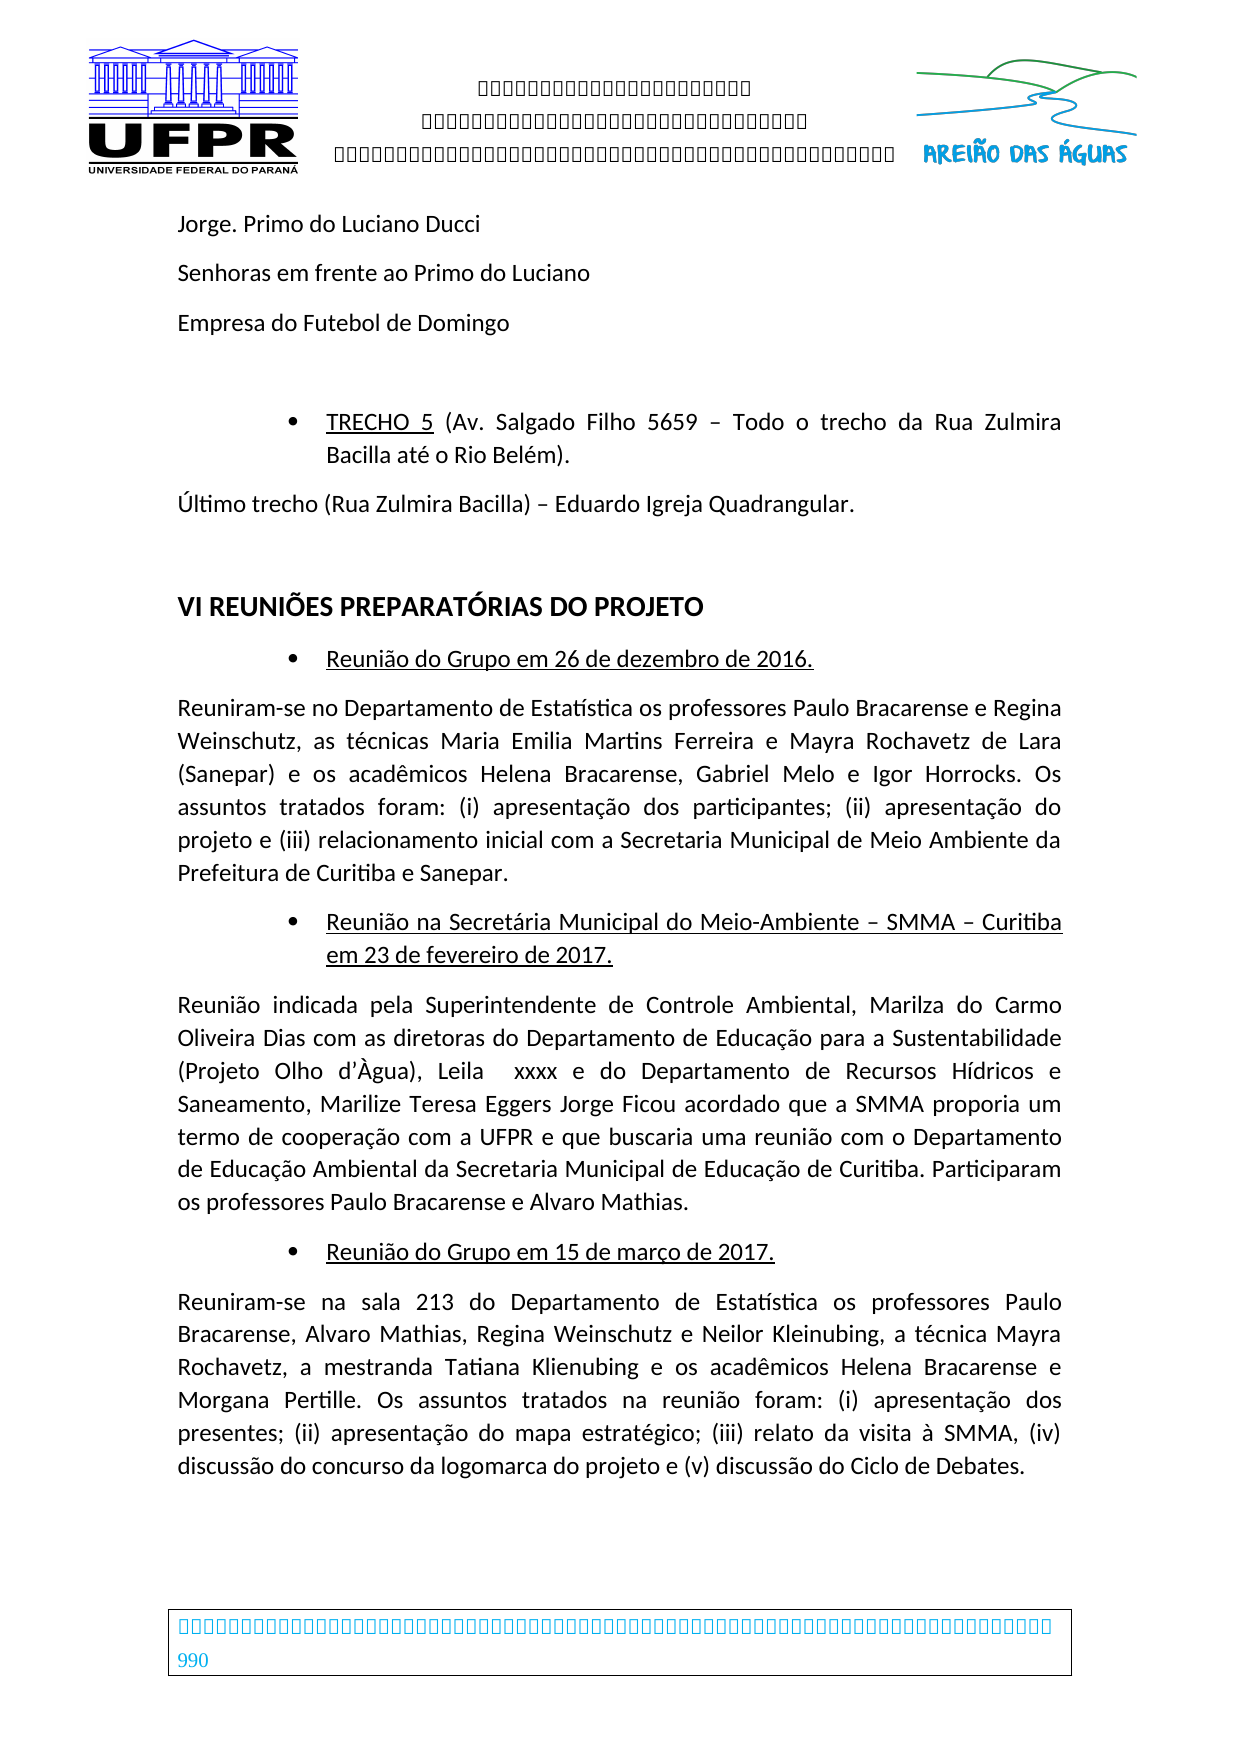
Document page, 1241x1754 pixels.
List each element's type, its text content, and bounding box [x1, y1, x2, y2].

picture [319, 1619, 326, 1632]
picture [994, 1619, 1001, 1632]
picture [204, 1619, 211, 1632]
picture [829, 1619, 836, 1632]
text Reuniram-se no Departamento de Estatística os professores Paulo Bracarense e Regina Weinschutz, as técnicas Maria Emilia Martins Ferreira e Mayra Rochavetz de Lara (Sanepar) e os acadêmicos Helena Bracarense, Gabriel Melo e Igor Horrocks. Os assuntos tratados foram: (i) apresentação dos participantes; (ii) apresentação do projeto e (iii) relacionamento inicial com a Secretaria Municipal de Meio Ambiente da Prefeitura de Curitiba e Sanepar. [177, 692, 1063, 887]
picture [444, 1619, 451, 1632]
text VI REUNIÕES PREPARATÓRIAS DO PROJETO [177, 588, 1063, 623]
picture [844, 1619, 851, 1632]
text Último trecho (Rua Zulmira Bacilla) – Eduardo Igreja Quadrangular. [177, 488, 1063, 519]
picture [679, 1619, 686, 1632]
picture [929, 1619, 936, 1632]
picture [754, 1619, 761, 1632]
picture [369, 1619, 376, 1632]
picture [954, 1619, 961, 1632]
picture [579, 1619, 586, 1632]
text Jorge. Primo do Luciano Ducci [177, 148, 1063, 238]
picture [904, 1619, 911, 1632]
picture [819, 1619, 826, 1632]
picture [804, 1619, 811, 1632]
picture [719, 1619, 726, 1632]
list TRECHO 5 (Av. Salgado Filho 5659 – Todo o trecho da Rua Zulmira Bacilla até o Rio Belém). [288, 406, 1063, 469]
picture [604, 1619, 611, 1632]
picture [519, 1619, 526, 1632]
picture [629, 1619, 636, 1632]
picture [944, 1619, 951, 1632]
picture [729, 1619, 736, 1632]
picture [429, 1619, 436, 1632]
picture [494, 1619, 501, 1632]
picture [694, 1619, 701, 1632]
picture [969, 1619, 976, 1632]
picture [779, 1619, 786, 1632]
list Reunião do Grupo em 15 de março de 2017. [288, 1236, 1063, 1267]
picture [229, 1619, 236, 1632]
picture [394, 1619, 401, 1632]
picture [919, 1619, 926, 1632]
picture [454, 1619, 461, 1632]
picture [654, 1619, 661, 1632]
text Empresa do Futebol de Domingo [177, 307, 1063, 337]
picture [569, 1619, 576, 1632]
picture [294, 1619, 301, 1632]
picture [304, 1619, 311, 1632]
picture [479, 1619, 486, 1632]
picture [619, 1619, 626, 1632]
picture [916, 46, 1137, 133]
picture [194, 1619, 201, 1632]
picture [1029, 1619, 1036, 1632]
picture [329, 1619, 336, 1632]
picture [219, 1619, 226, 1632]
picture [854, 1619, 861, 1632]
text Reunião indicada pela Superintendente de Controle Ambiental, Marilza do Carmo Oliveira Dias com as diretoras do Departamento de Educação para a Sustentabilidade (Projeto Olho d’Àgua), Leila xxxx e do Departamento de Recursos Hídricos e Saneamento, Marilize Teresa Eggers Jorge Ficou acordado que a SMMA proporia um termo de cooperação com a UFPR e que buscaria uma reunião com o Departamento de Educação Ambiental da Secretaria Municipal de Educação de Curitiba. Participaram os professores Paulo Bracarense e Alvaro Mathias. [177, 989, 1063, 1217]
picture [794, 1619, 801, 1632]
picture [979, 1619, 986, 1632]
picture [1019, 1619, 1026, 1632]
text Senhoras em frente ao Primo do Luciano [177, 257, 1063, 288]
picture [529, 1619, 536, 1632]
picture [644, 1619, 651, 1632]
picture [554, 1619, 561, 1632]
picture [916, 96, 1137, 183]
picture [404, 1619, 411, 1632]
picture [269, 1619, 276, 1632]
picture [1004, 1619, 1011, 1632]
picture [279, 1619, 286, 1632]
picture [379, 1619, 386, 1632]
text Reuniram-se na sala 213 do Departamento de Estatística os professores Paulo Bracarense, Alvaro Mathias, Regina Weinschutz e Neilor Kleinubing, a técnica Mayra Rochavetz, a mestranda Tatiana Klienubing e os acadêmicos Helena Bracarense e Morgana Pertille. Os assuntos tratados na reunião foram: (i) apresentação dos presentes; (ii) apresentação do mapa estratégico; (iii) relato da visita à SMMA, (iv) discussão do concurso da logomarca do projeto e (v) discussão do Ciclo de Debates. [177, 1286, 1063, 1481]
list Reunião do Grupo em 26 de dezembro de 2016. [288, 643, 1063, 673]
picture [894, 1619, 901, 1632]
picture [244, 1619, 251, 1632]
picture [544, 1619, 551, 1632]
picture [869, 1619, 876, 1632]
picture [704, 1619, 711, 1632]
picture [469, 1619, 476, 1632]
picture [354, 1619, 361, 1632]
picture [344, 1619, 351, 1632]
picture [594, 1619, 601, 1632]
picture [744, 1619, 751, 1632]
picture [879, 1619, 886, 1632]
picture [254, 1619, 261, 1632]
picture [669, 1619, 676, 1632]
picture [504, 1619, 511, 1632]
picture [86, 38, 300, 177]
picture [1044, 1619, 1051, 1632]
picture [769, 1619, 776, 1632]
picture [179, 1619, 186, 1632]
picture [419, 1619, 426, 1632]
list Reunião na Secretária Municipal do Meio-Ambiente – SMMA – Curitiba em 23 de fevereiro de 2017. [288, 907, 1063, 970]
